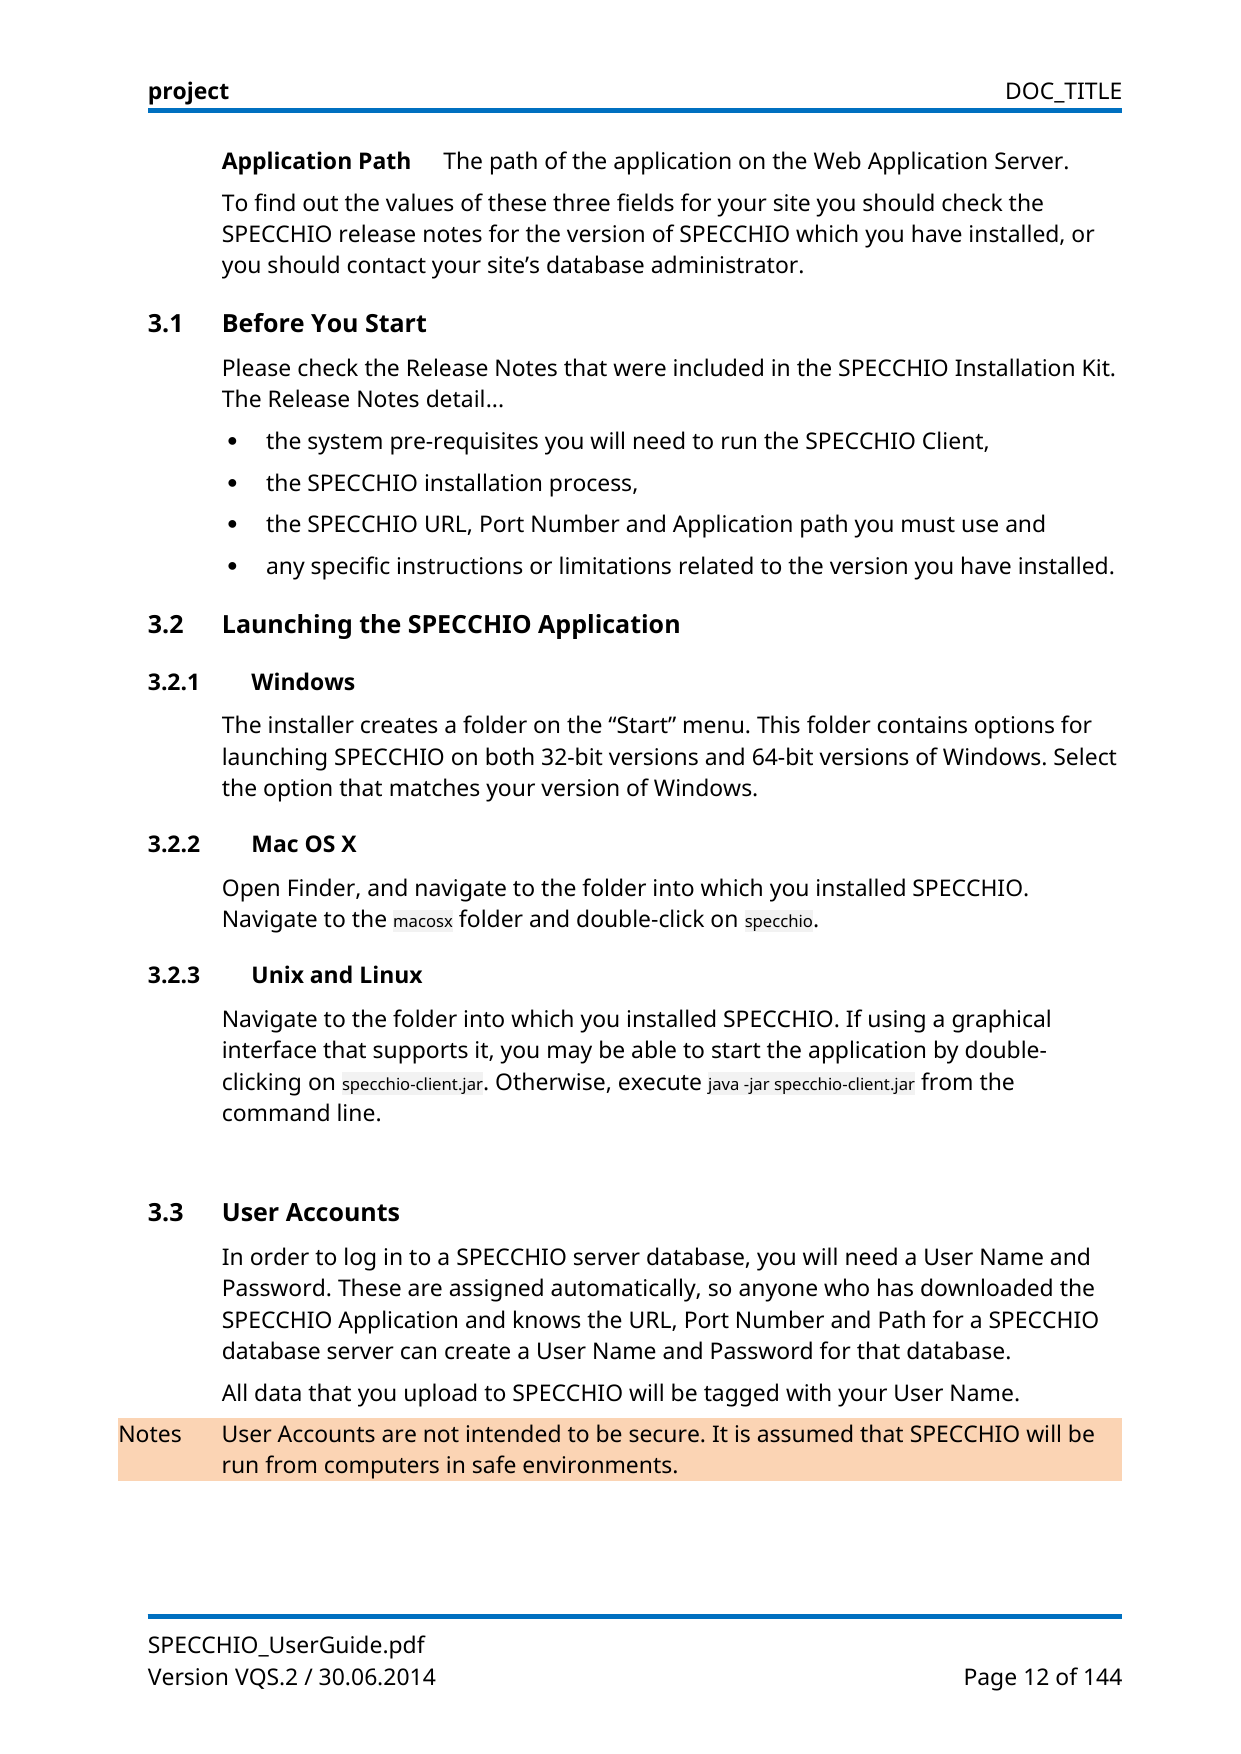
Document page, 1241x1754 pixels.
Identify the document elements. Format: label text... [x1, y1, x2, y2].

subtitle Launching the SPECCHIO Application [148, 606, 1122, 640]
subtitle User Accounts [148, 1194, 1122, 1229]
text Please check the Release Notes that were included in the SPECCHIO Installation Kit. The Release Notes detail... [222, 352, 1122, 415]
text the SPECCHIO installation process, [228, 467, 1122, 498]
text Navigate to the folder into which you installed SPECCHIO. If using a graphical interface that supports it, you may be able to start the application by double-clicking on specchio-client.jar. Otherwise, execute java -jar specchio-client.jar from the command line. [222, 1003, 1122, 1128]
subtitle Mac OS X [148, 828, 1122, 859]
subtitle Windows [148, 665, 1122, 697]
subtitle Before You Start [148, 306, 1122, 340]
text All data that you upload to SPECCHIO will be tagged with your User Name. [222, 1377, 1122, 1408]
subtitle Unix and Linux [148, 959, 1122, 990]
text To find out the values of these three fields for your site you should check the SPECCHIO release notes for the version of SPECCHIO which you have installed, or you should contact your site’s database administrator. [222, 187, 1122, 281]
text the system pre-requisites you will need to run the SPECCHIO Client, [228, 425, 1122, 456]
text any specific instructions or limitations related to the version you have installed. [228, 550, 1122, 581]
text The installer creates a folder on the “Start” menu. This folder contains options for launching SPECCHIO on both 32-bit versions and 64-bit versions of Windows. Select the option that matches your version of Windows. [222, 709, 1122, 803]
text Application Path The path of the application on the Web Application Server. [222, 145, 1122, 176]
text Open Finder, and navigate to the folder into which you installed SPECCHIO. Navigate to the macosx folder and double-click on specchio. [222, 872, 1122, 934]
text In order to log in to a SPECCHIO server database, you will need a User Name and Password. These are assigned automatically, so anyone who has downloaded the SPECCHIO Application and knows the URL, Port Number and Path for a SPECCHIO database server can create a User Name and Password for that database. [222, 1241, 1122, 1366]
text Notes User Accounts are not intended to be secure. It is assumed that SPECCHIO will be run from computers in safe environments. [118, 1418, 1122, 1481]
text the SPECCHIO URL, Port Number and Application path you must use and [228, 508, 1122, 540]
